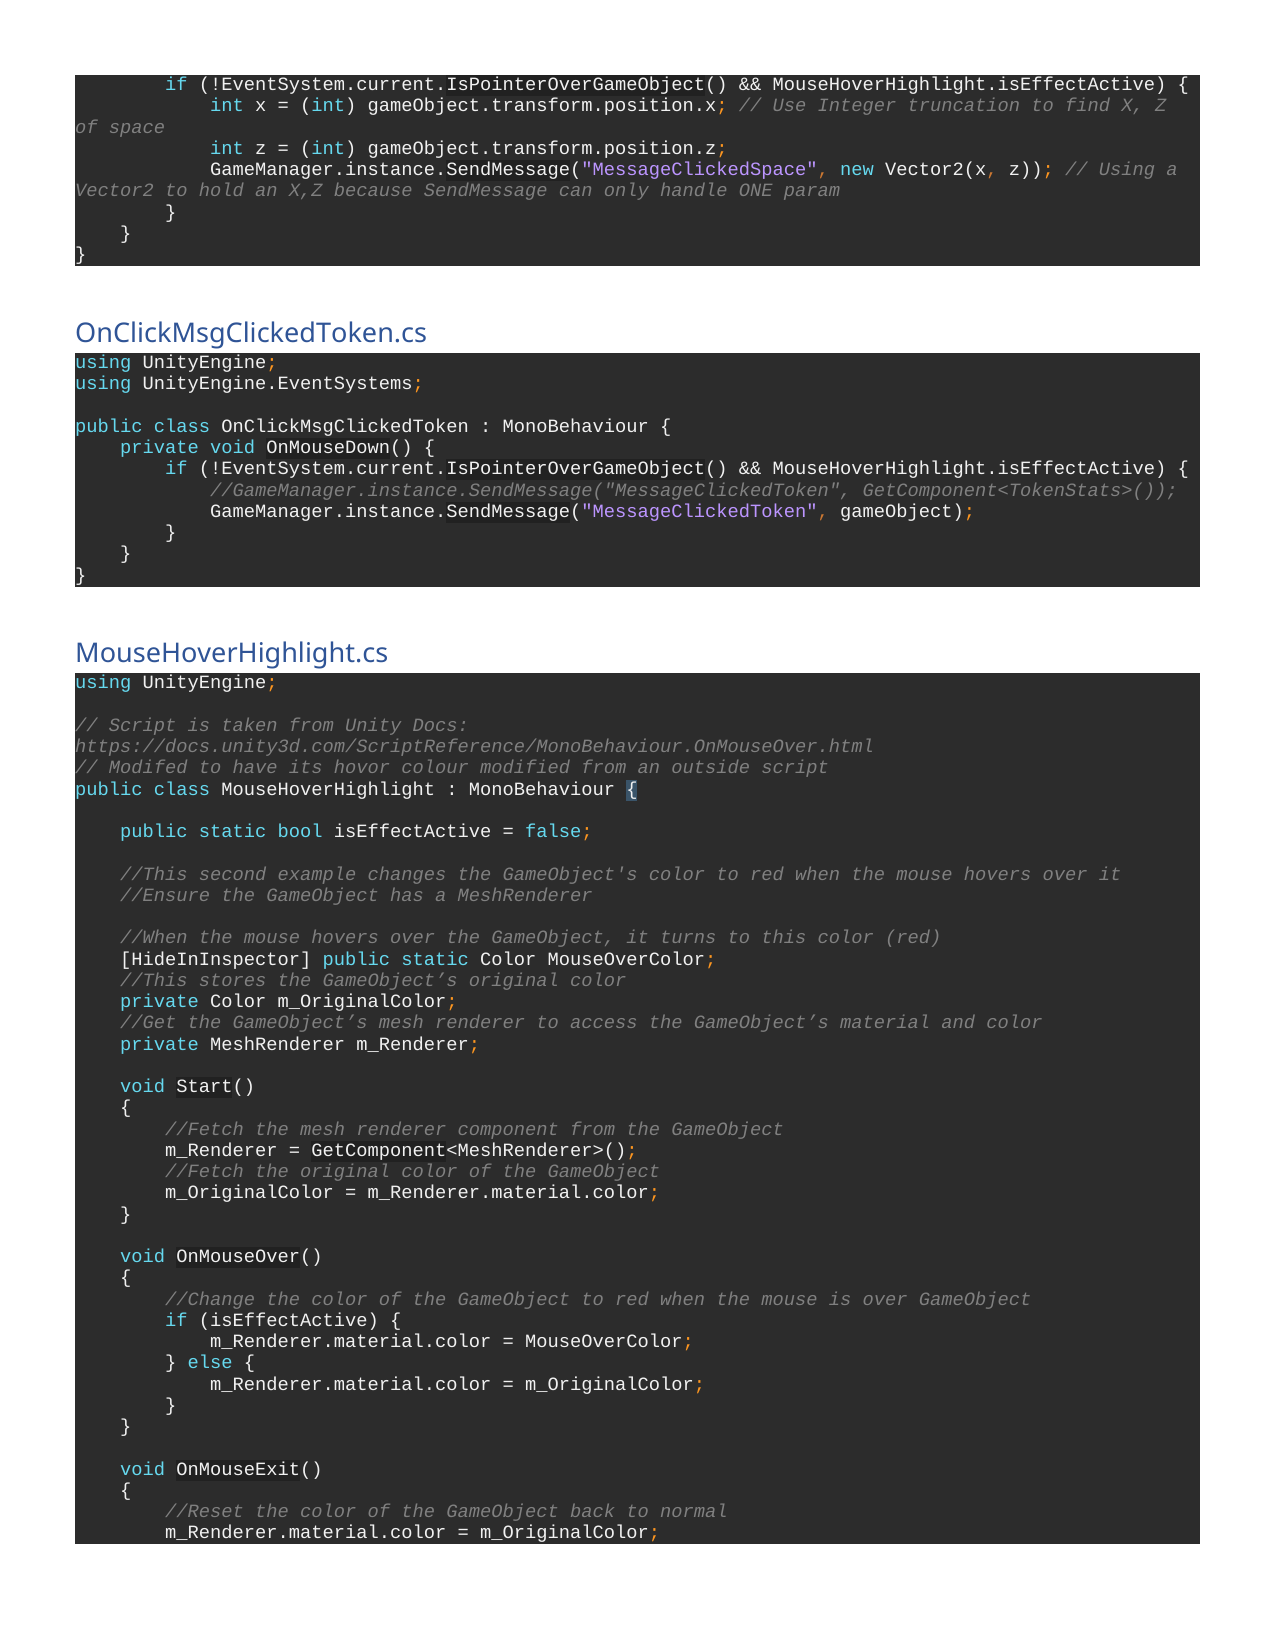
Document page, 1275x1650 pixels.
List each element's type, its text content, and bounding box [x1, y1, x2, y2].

subtitle MouseHoverHighlight.cs [75, 633, 1200, 670]
subtitle OnClickMsgClickedToken.cs [75, 313, 1200, 350]
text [75, 673, 1200, 1544]
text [75, 75, 1200, 266]
text using UnityEngine; using UnityEngine.EventSystems; public class OnClickMsgClickedToken : MonoBehaviour { private void OnMouseDown() { if (!EventSystem.current.IsPointerOverGameObject() && MouseHoverHighlight.isEffectActive) { //GameManager.instance.SendMessage("MessageClickedToken", GetComponent<TokenStats>()); GameManager.instance.SendMessage("MessageClickedToken", gameObject); } } } [75, 353, 1200, 587]
